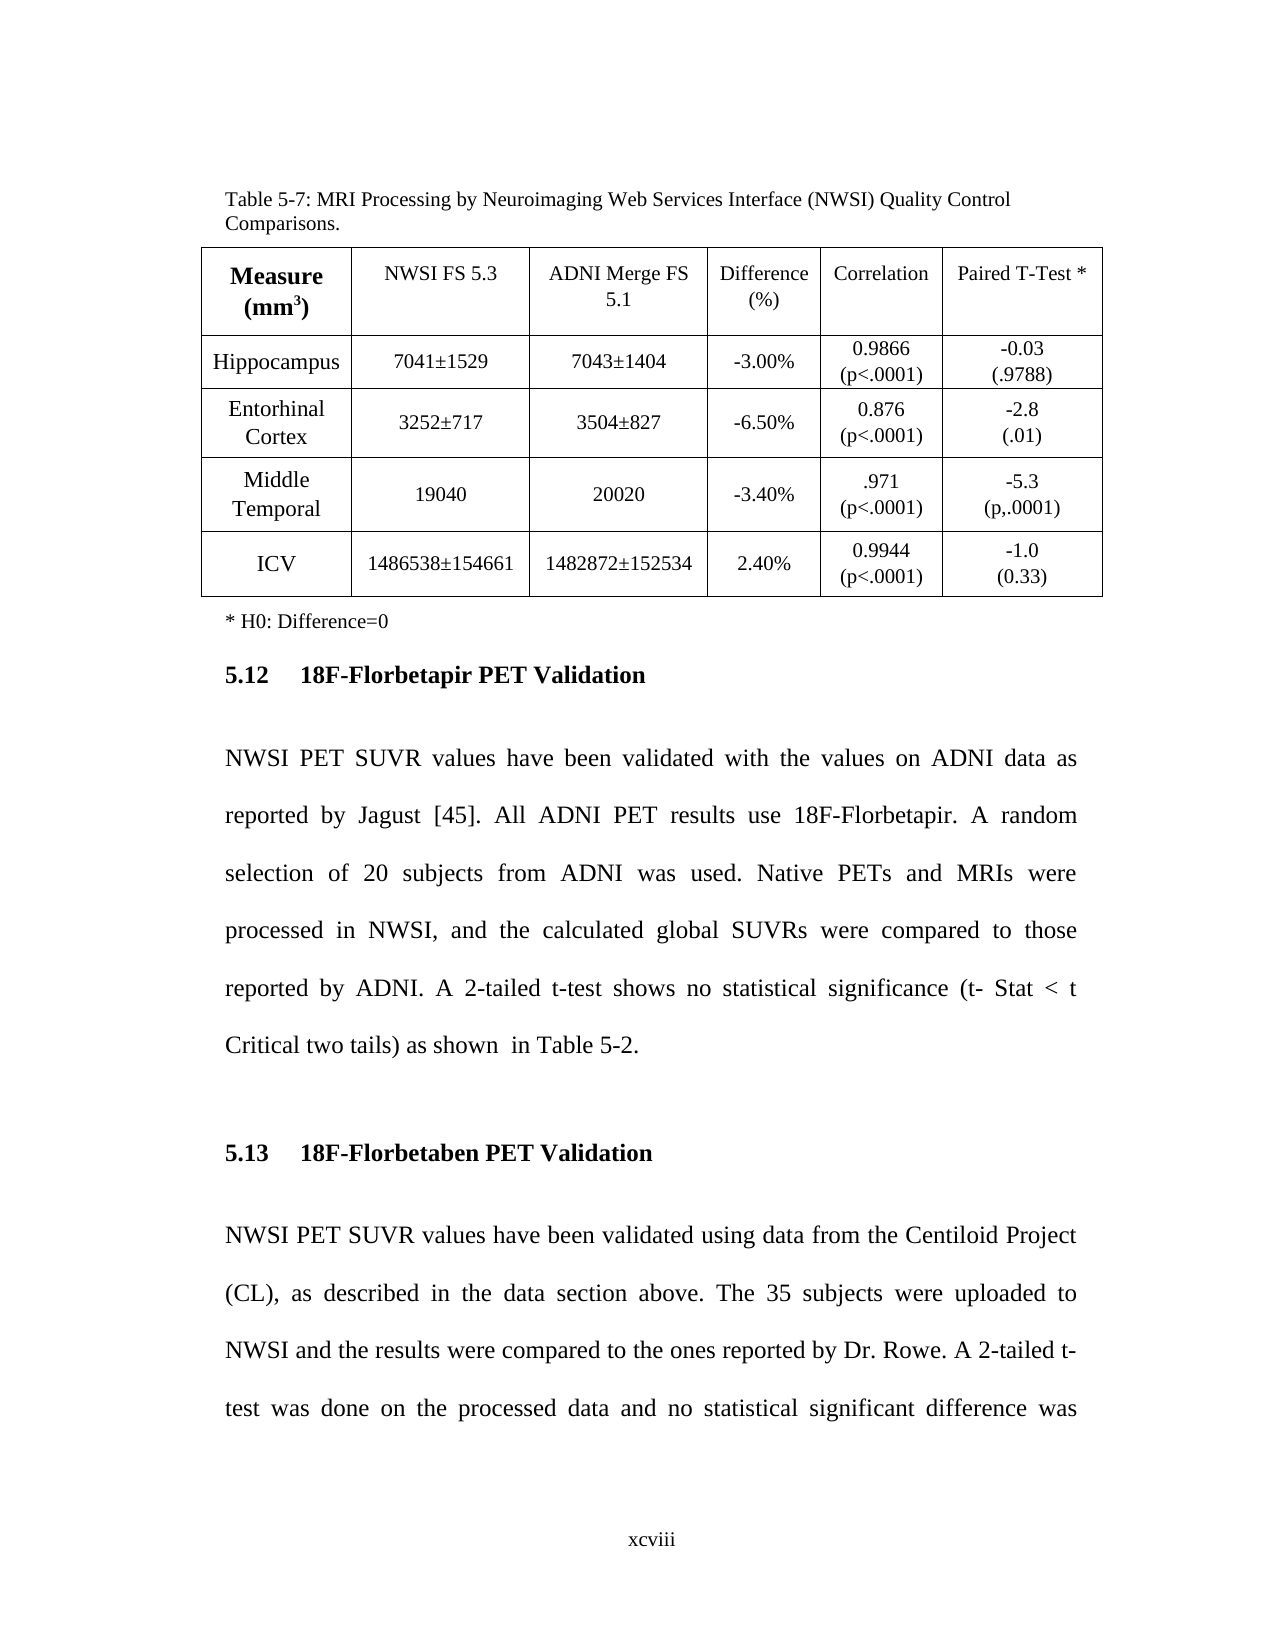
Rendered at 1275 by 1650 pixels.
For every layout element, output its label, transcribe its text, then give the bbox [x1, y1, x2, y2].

table_cell 20020 [530, 458, 707, 531]
table_cell -2.8 (.01) [943, 389, 1102, 457]
table_cell 0.876 (p<.0001) [821, 389, 942, 457]
table_cell Hippocampus [202, 336, 351, 388]
table_cell 0.9866 (p<.0001) [821, 336, 942, 388]
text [225, 1220, 1078, 1421]
table_cell 7043±1404 [530, 336, 707, 388]
table_cell Middle Temporal [202, 458, 351, 531]
table_cell -5.3 (p,.0001) [943, 458, 1102, 531]
table_header NWSI FS 5.3 [352, 248, 529, 335]
table_cell 1482872±152534 [530, 532, 707, 596]
text NWSI PET SUVR values have been validated with the values on ADNI data as reported by Jagust [45]. All ADNI PET results use 18F-Florbetapir. A random selection of 20 subjects from ADNI was used. Native PETs and MRIs were processed in NWSI, and the calculated global SUVRs were compared to those reported by ADNI. A 2-tailed t-test shows no statistical significance (t- Stat < t Critical two tails) as shown in Table 5-2. [225, 743, 1078, 1059]
table_cell 2.40% [708, 532, 820, 596]
table_cell -0.03 (.9788) [943, 336, 1102, 388]
table_header Paired T-Test * [943, 248, 1102, 335]
table_cell 3252±717 [352, 389, 529, 457]
table_header Correlation [821, 248, 942, 335]
text * H0: Difference=0 [225, 609, 1078, 633]
table_header Measure (mm3) [202, 248, 351, 335]
table_cell 19040 [352, 458, 529, 531]
table_cell -3.00% [708, 336, 820, 388]
table_cell Entorhinal Cortex [202, 389, 351, 457]
table_cell -6.50% [708, 389, 820, 457]
table_cell 1486538±154661 [352, 532, 529, 596]
table_cell 7041±1529 [352, 336, 529, 388]
table_cell 0.9944 (p<.0001) [821, 532, 942, 596]
subtitle 18F-Florbetapir PET Validation [225, 660, 1078, 689]
table_cell 3504±827 [530, 389, 707, 457]
table_header ADNI Merge FS 5.1 [530, 248, 707, 335]
table_cell -1.0 (0.33) [943, 532, 1102, 596]
table_cell ICV [202, 532, 351, 596]
subtitle 18F-Florbetaben PET Validation [225, 1138, 1078, 1166]
table_cell .971 (p<.0001) [821, 458, 942, 531]
table_cell -3.40% [708, 458, 820, 531]
table_header Difference (%) [708, 248, 820, 335]
